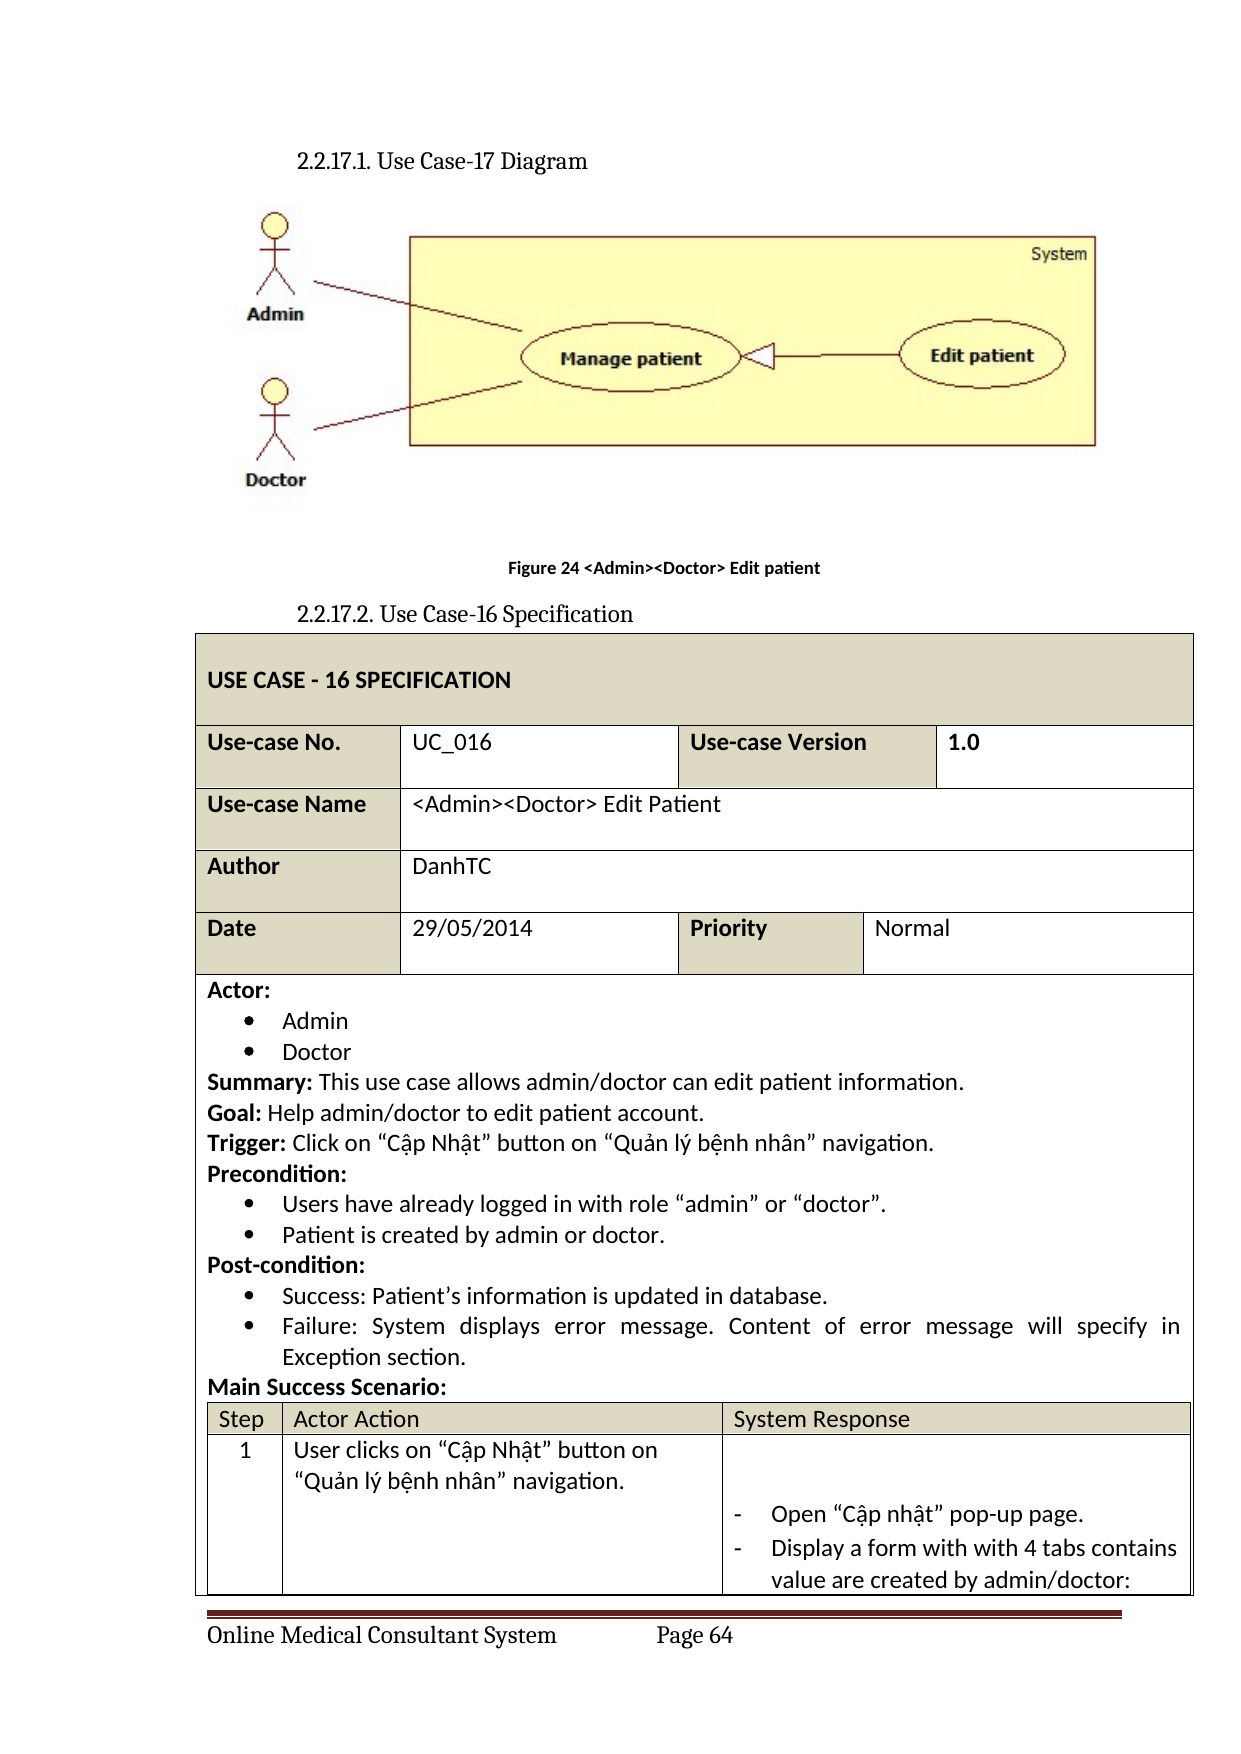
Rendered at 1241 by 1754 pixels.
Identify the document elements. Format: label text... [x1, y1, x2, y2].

table_cell <Admin><Doctor> Edit Patient [401, 789, 1193, 849]
table_cell Normal [864, 913, 1193, 974]
table_cell 1.0 [937, 726, 1193, 787]
table_cell Priority [679, 913, 863, 974]
subtitle Use Case-17 Diagram [282, 147, 1122, 176]
table_cell Use-case No. [196, 726, 400, 787]
table_cell 29/05/2014 [401, 913, 678, 974]
subtitle Use Case-16 Specification [282, 600, 1122, 628]
table_cell UC_016 [401, 726, 678, 787]
table_cell DanhTC [401, 851, 1193, 912]
table_header USE CASE - 16 SPECIFICATION [196, 634, 1193, 725]
table_cell Date [196, 913, 400, 974]
table_cell Use-case Name [196, 789, 400, 849]
table_cell Use-case Version [679, 726, 936, 787]
table_cell Author [196, 851, 400, 912]
picture [207, 180, 1128, 531]
